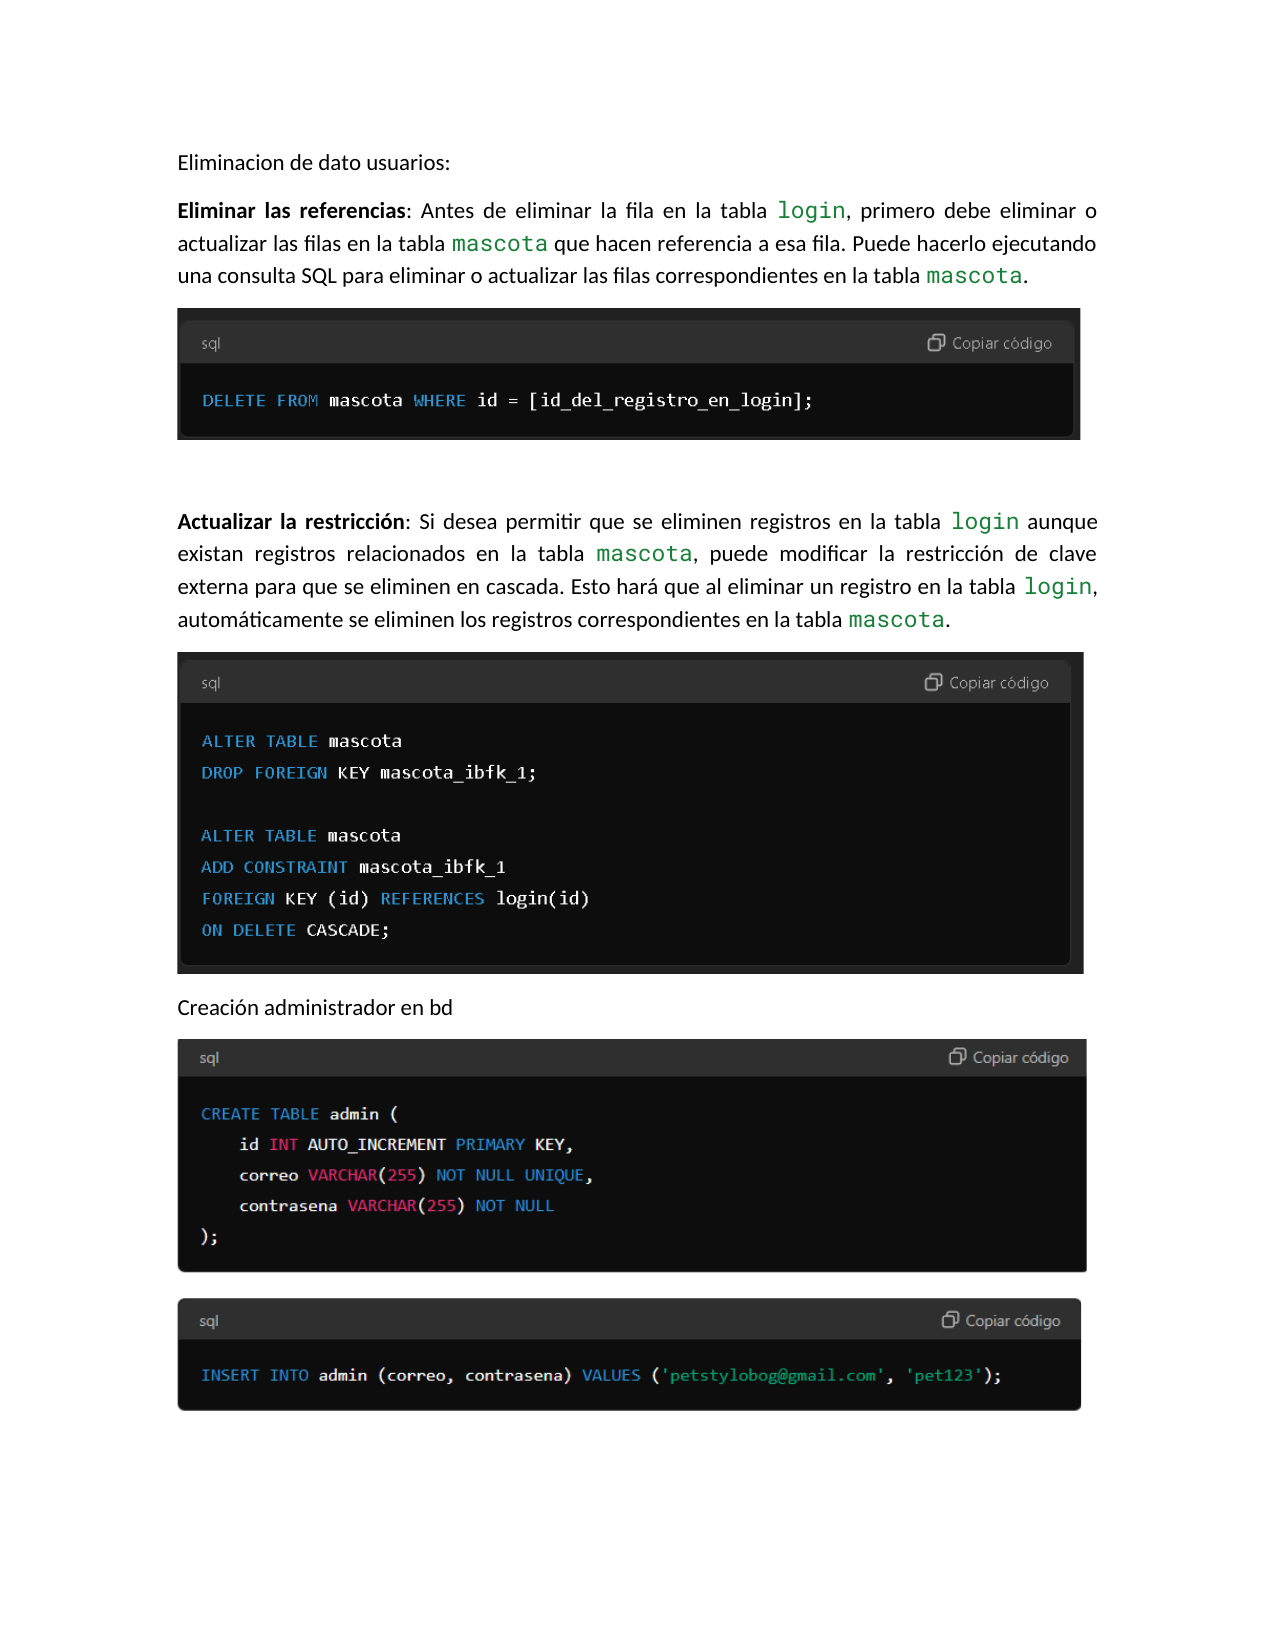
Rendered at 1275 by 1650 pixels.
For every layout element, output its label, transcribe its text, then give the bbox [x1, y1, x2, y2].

picture [177, 652, 1084, 974]
text Actualizar la restricción: Si desea permitir que se eliminen registros en la tabla login aunque existan registros relacionados en la tabla mascota, puede modificar la restricción de clave externa para que se eliminen en cascada. Esto hará que al eliminar un registro en la tabla login, automáticamente se eliminen los registros correspondientes en la tabla mascota. [177, 505, 1098, 633]
picture [177, 308, 1081, 440]
text Eliminacion de dato usuarios: [177, 148, 1098, 176]
picture [177, 1297, 1082, 1413]
text Creación administrador en bd [177, 993, 1098, 1021]
text Eliminar las referencias: Antes de eliminar la fila en la tabla login, primero debe eliminar o actualizar las filas en la tabla mascota que hacen referencia a esa fila. Puede hacerlo ejecutando una consulta SQL para eliminar o actualizar las filas correspondientes en la tabla mascota. [177, 194, 1098, 290]
picture [177, 1039, 1087, 1279]
